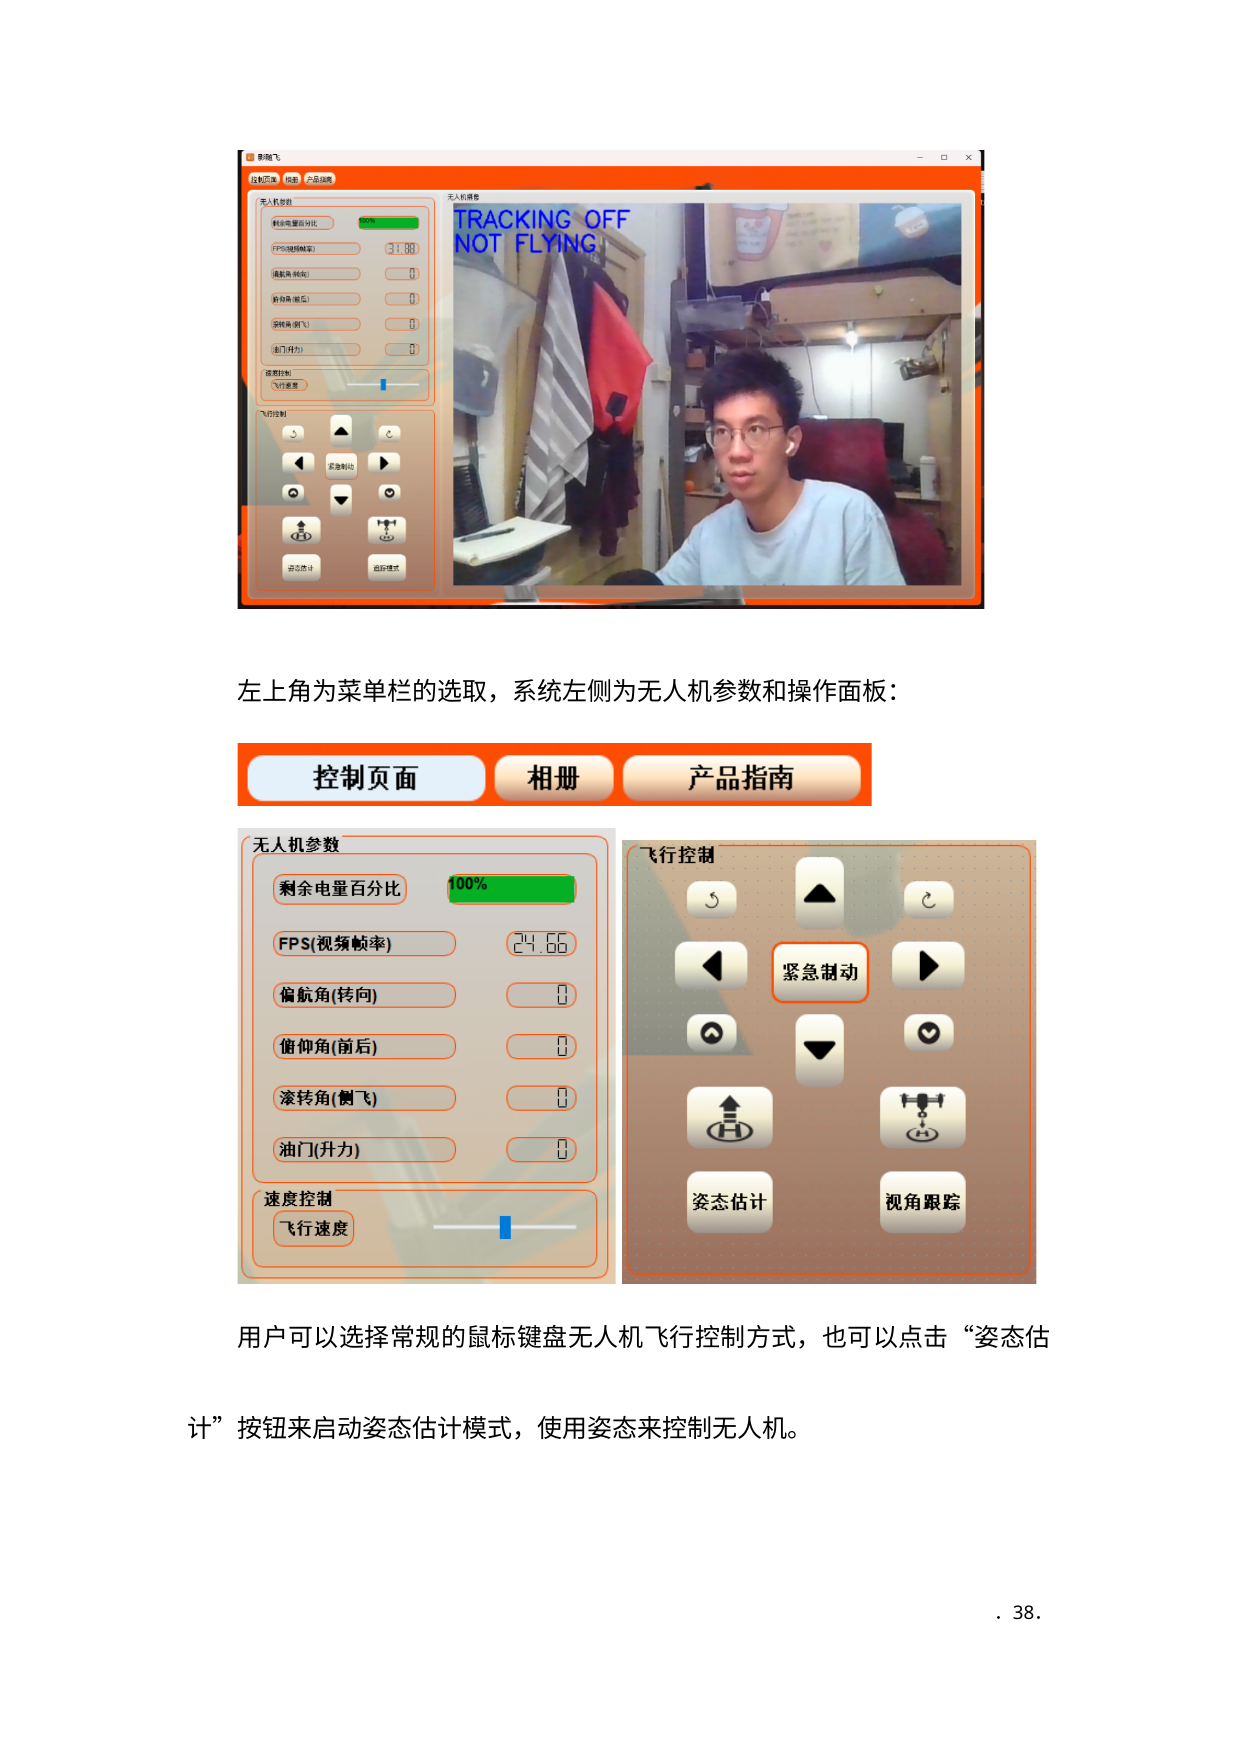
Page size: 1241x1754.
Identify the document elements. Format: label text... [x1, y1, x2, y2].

picture [622, 840, 1037, 1284]
picture [237, 828, 616, 1284]
text 左上角为菜单栏的选取，系统左侧为无人机参数和操作面板： [187, 657, 1053, 722]
text 用户可以选择常规的鼠标键盘无人机飞行控制方式，也可以点击“姿态估计”按钮来启动姿态估计模式，使用姿态来控制无人机。 [187, 1303, 1053, 1459]
picture [237, 150, 985, 609]
picture [237, 743, 872, 806]
